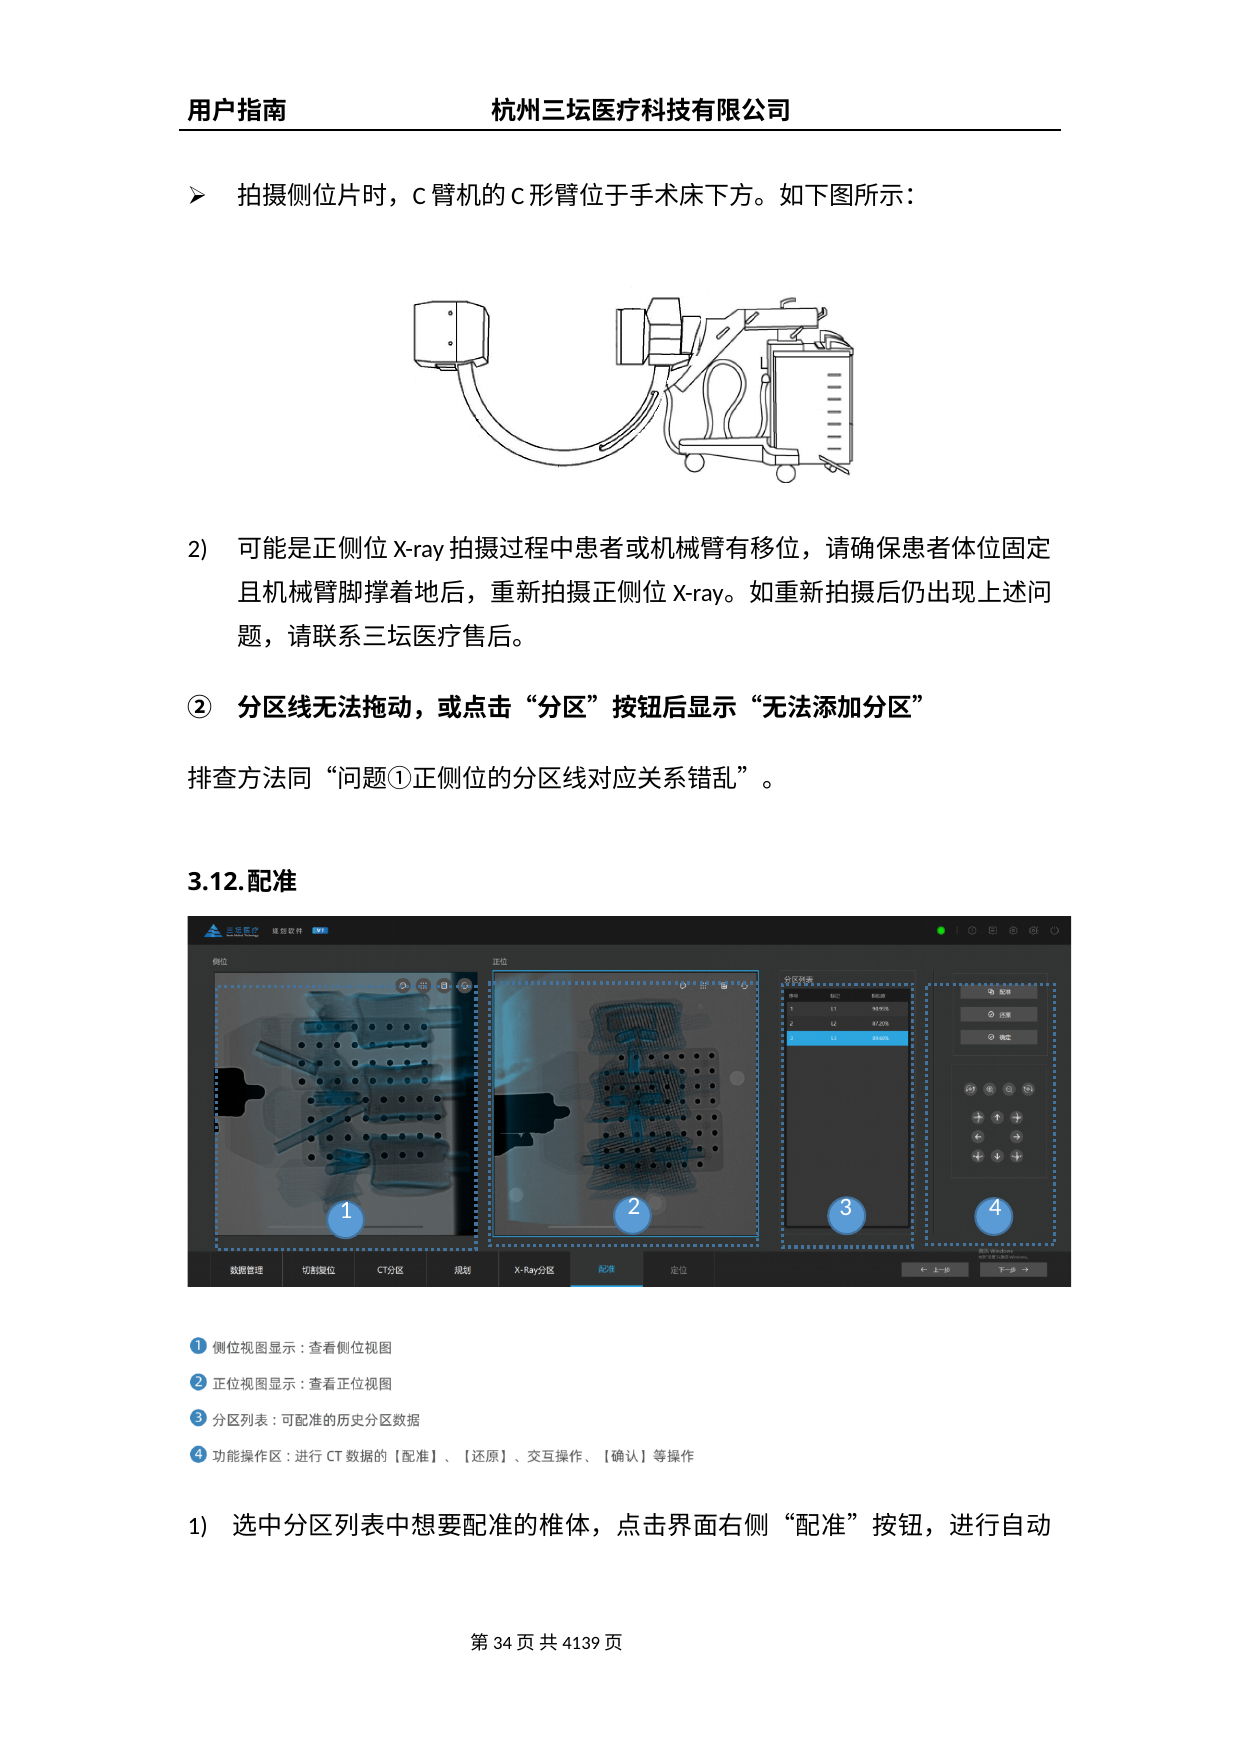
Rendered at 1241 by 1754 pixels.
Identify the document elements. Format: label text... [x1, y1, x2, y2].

subtitle 分区线无法拖动，或点击“分区”按钮后显示“无法添加分区” [187, 684, 1053, 728]
text 排查方法同“问题①正侧位的分区线对应关系错乱”。 [187, 755, 1053, 799]
picture [187, 1332, 709, 1470]
picture [386, 216, 854, 486]
list 可能是正侧位X-ray拍摄过程中患者或机械臂有移位，请确保患者体位固定且机械臂脚撑着地后，重新拍摄正侧位X-ray。如重新拍摄后仍出现上述问题，请联系三坛医疗售后。 [187, 524, 1053, 657]
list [187, 1502, 1053, 1546]
subtitle 配准 [187, 858, 1053, 902]
picture [187, 916, 1072, 1287]
list 拍摄侧位片时，C臂机的C形臂位于手术床下方。如下图所示： [187, 172, 1053, 216]
